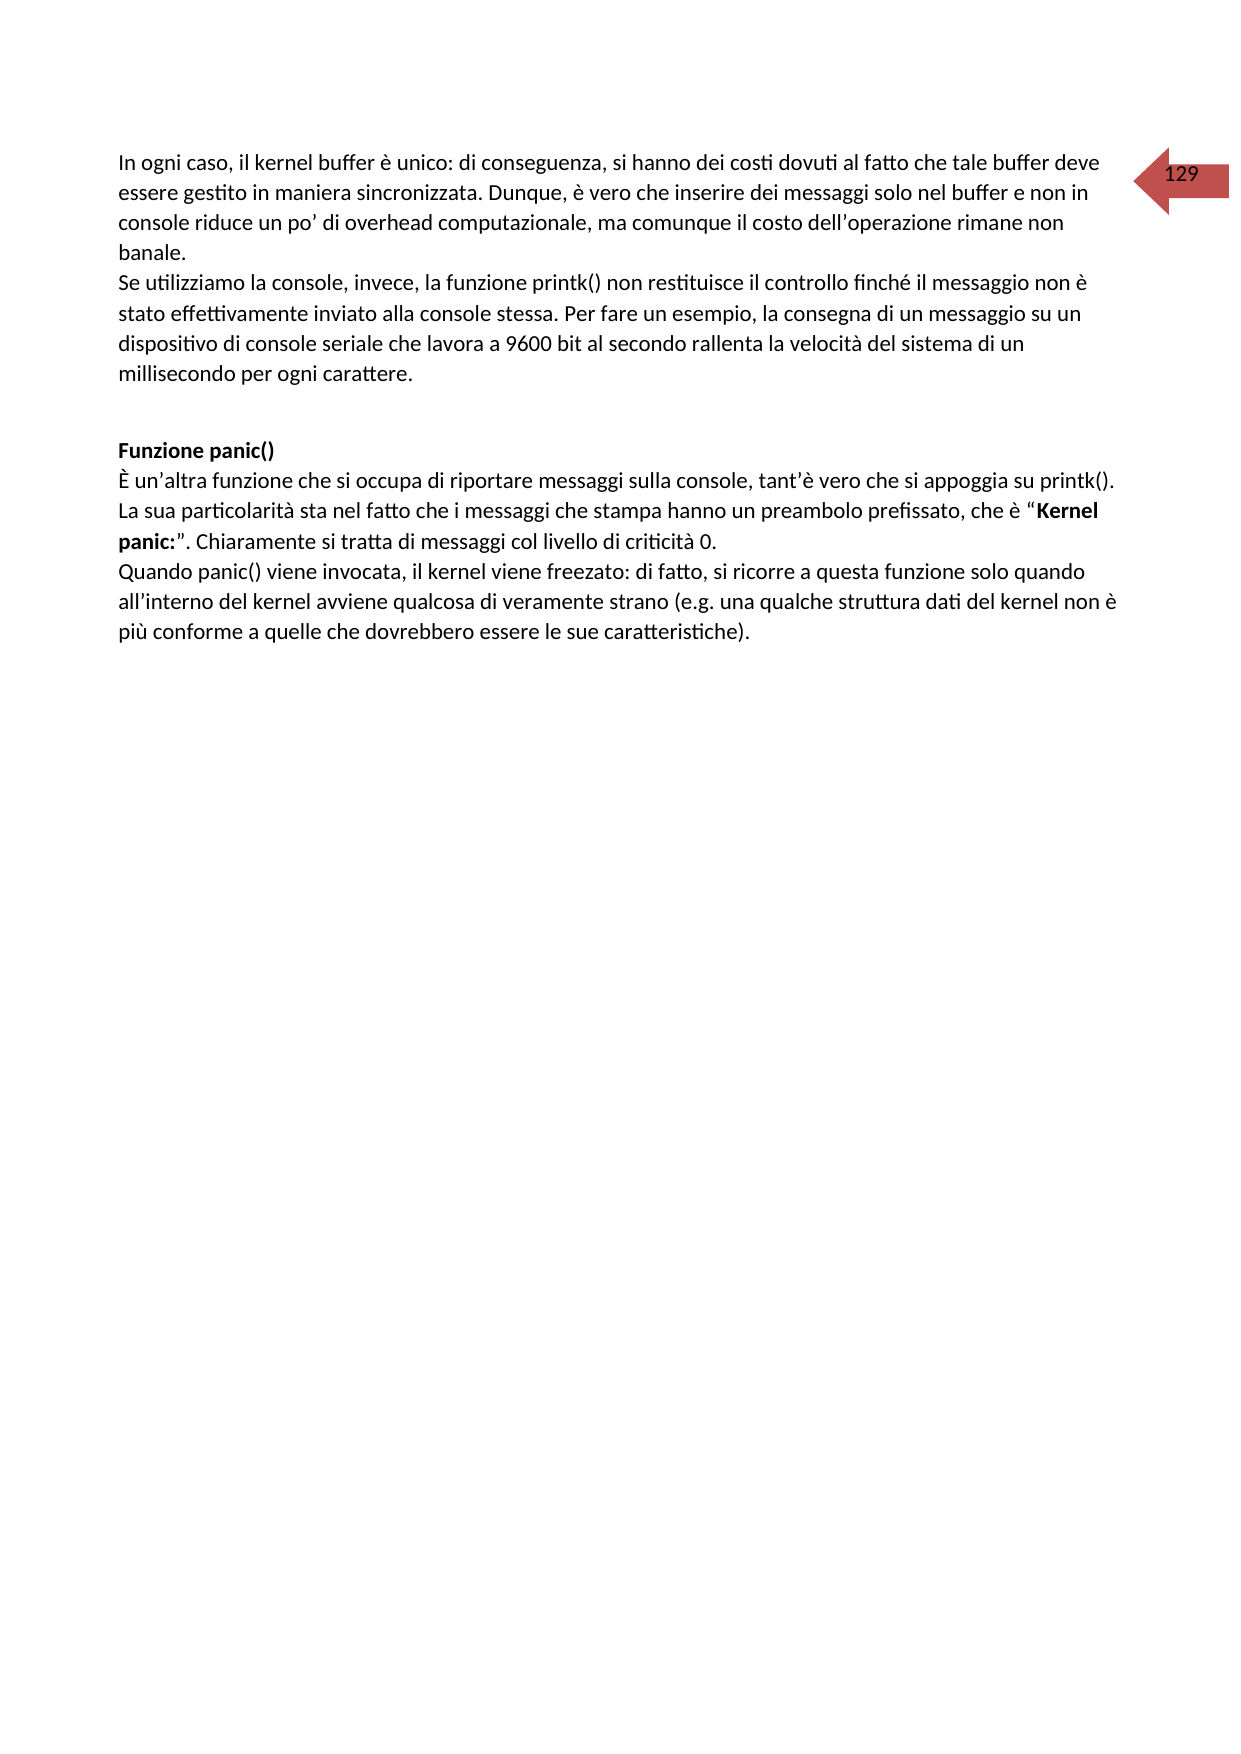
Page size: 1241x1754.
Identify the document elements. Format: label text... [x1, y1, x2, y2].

text Funzione panic() È un’altra funzione che si occupa di riportare messaggi sulla console, tant’è vero che si appoggia su printk(). La sua particolarità sta nel fatto che i messaggi che stampa hanno un preambolo prefissato, che è “Kernel panic:”. Chiaramente si tratta di messaggi col livello di criticità 0. Quando panic() viene invocata, il kernel viene freezato: di fatto, si ricorre a questa funzione solo quando all’interno del kernel avviene qualcosa di veramente strano (e.g. una qualche struttura dati del kernel non è più conforme a quelle che dovrebbero essere le sue caratteristiche). [118, 406, 1122, 645]
text In ogni caso, il kernel buffer è unico: di conseguenza, si hanno dei costi dovuti al fatto che tale buffer deve essere gestito in maniera sincronizzata. Dunque, è vero che inserire dei messaggi solo nel buffer e non in console riduce un po’ di overhead computazionale, ma comunque il costo dell’operazione rimane non banale. Se utilizziamo la console, invece, la funzione printk() non restituisce il controllo finché il messaggio non è stato effettivamente inviato alla console stessa. Per fare un esempio, la consegna di un messaggio su un dispositivo di console seriale che lavora a 9600 bit al secondo rallenta la velocità del sistema di un millisecondo per ogni carattere. [118, 148, 1122, 387]
